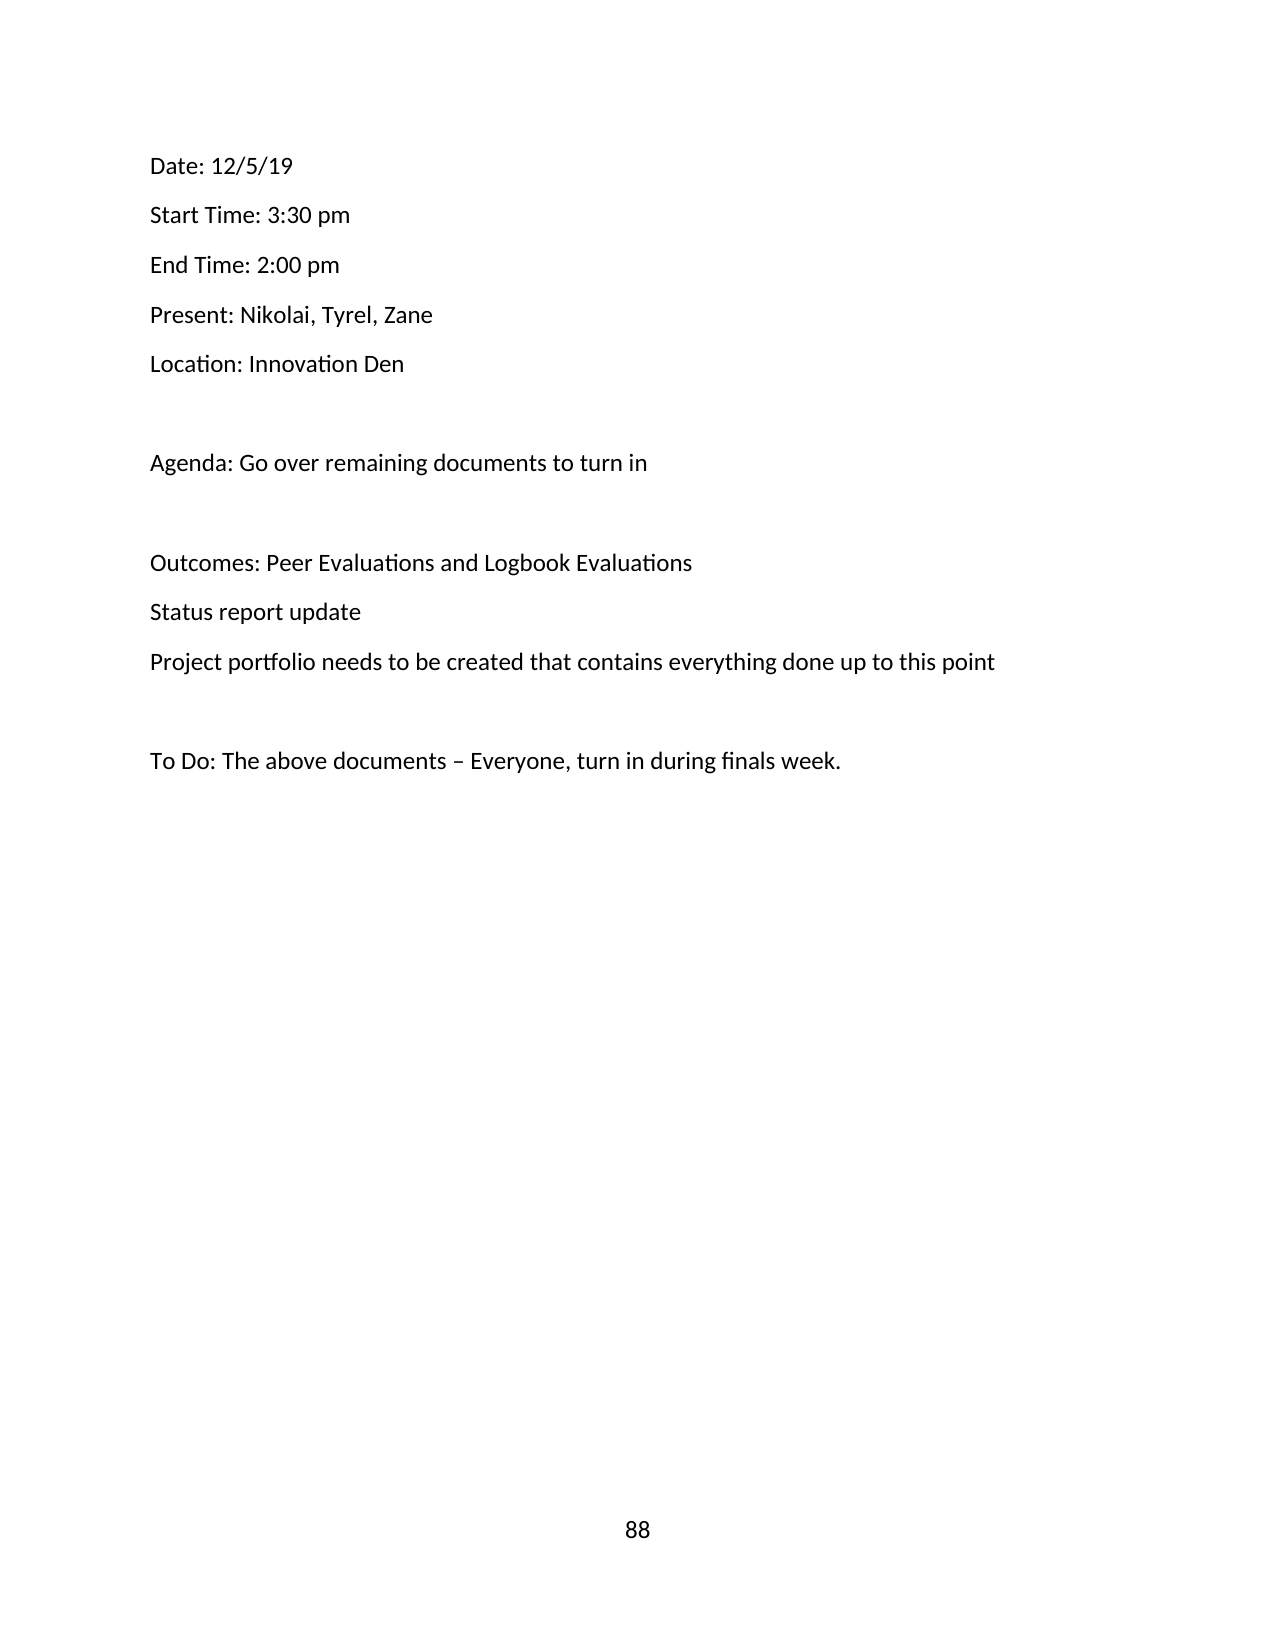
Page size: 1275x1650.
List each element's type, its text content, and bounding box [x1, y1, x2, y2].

text To Do: The above documents – Everyone, turn in during finals week. [150, 745, 1125, 776]
text Outcomes: Peer Evaluations and Logbook Evaluations [150, 547, 1125, 577]
text Location: Innovation Den [150, 348, 1125, 379]
text Agenda: Go over remaining documents to turn in [150, 447, 1125, 478]
text End Time: 2:00 pm [150, 249, 1125, 280]
text Status report update [150, 596, 1125, 627]
text Start Time: 3:30 pm [150, 199, 1125, 230]
text Date: 12/5/19 [150, 150, 1125, 181]
text Project portfolio needs to be created that contains everything done up to this point [150, 646, 1125, 676]
text Present: Nikolai, Tyrel, Zane [150, 299, 1125, 329]
